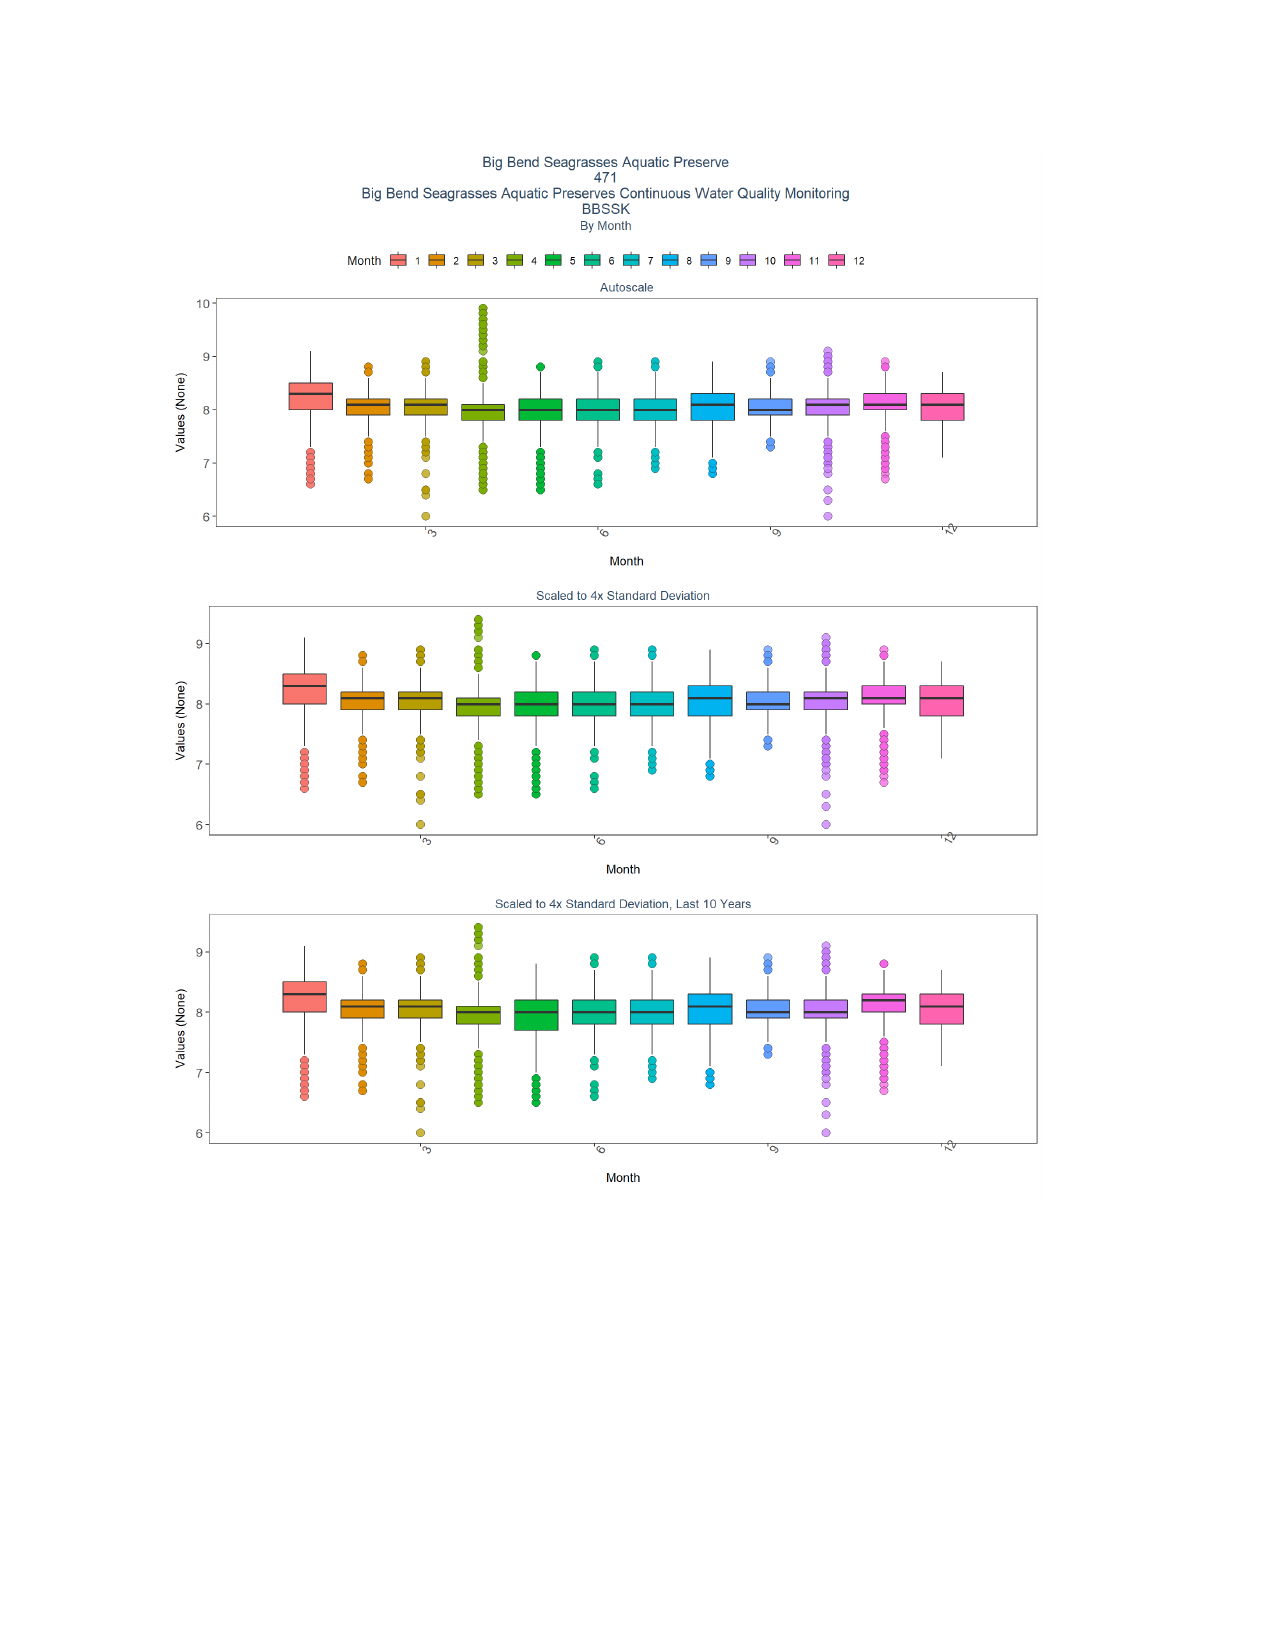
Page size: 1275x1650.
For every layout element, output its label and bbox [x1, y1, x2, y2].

picture [168, 150, 1044, 1200]
